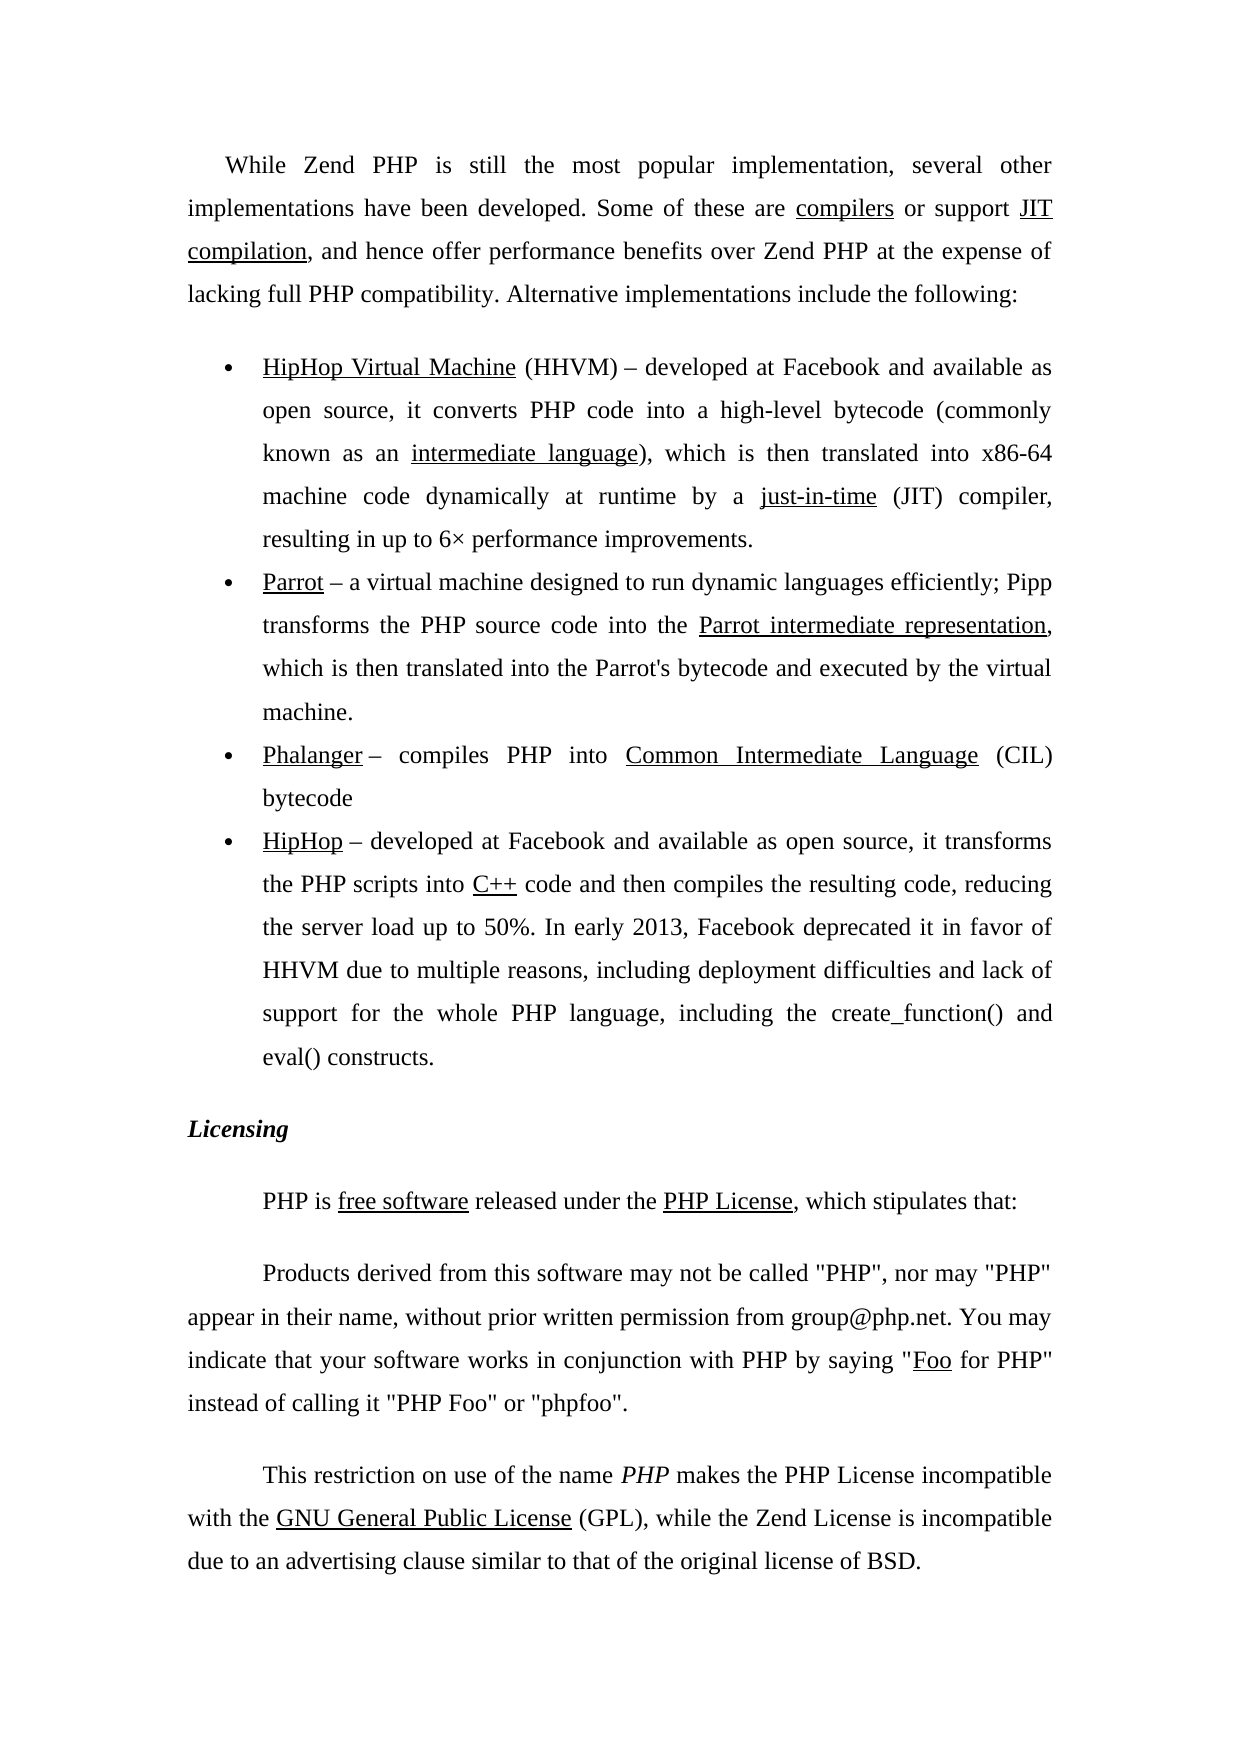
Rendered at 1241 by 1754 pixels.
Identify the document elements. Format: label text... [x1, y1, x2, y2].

list Phalanger – compiles PHP into Common Intermediate Language (CIL) bytecode [225, 740, 1053, 812]
subtitle Licensing [187, 1114, 1053, 1143]
list HipHop Virtual Machine (HHVM) – developed at Facebook and available as open source, it converts PHP code into a high-level bytecode (commonly known as an intermediate language), which is then translated into x86-64 machine code dynamically at runtime by a just-in-time (JIT) compiler, resulting in up to 6× performance improvements. [225, 352, 1053, 553]
list Parrot – a virtual machine designed to run dynamic languages efficiently; Pipp transforms the PHP source code into the Parrot intermediate representation, which is then translated into the Parrot's bytecode and executed by the virtual machine. [225, 567, 1053, 725]
text While Zend PHP is still the most popular implementation, several other implementations have been developed. Some of these are compilers or support JIT compilation, and hence offer performance benefits over Zend PHP at the expense of lacking full PHP compatibility. Alternative implementations include the following: [187, 150, 1053, 308]
text Products derived from this software may not be called "PHP", nor may "PHP" appear in their name, without prior written permission from group@php.net. You may indicate that your software works in conjunction with PHP by saying "Foo for PHP" instead of calling it "PHP Foo" or "phpfoo". [187, 1258, 1053, 1417]
text This restriction on use of the name PHP makes the PHP License incompatible with the GNU General Public License (GPL), while the Zend License is incompatible due to an advertising clause similar to that of the original license of BSD. [187, 1460, 1053, 1575]
list HipHop – developed at Facebook and available as open source, it transforms the PHP scripts into C++ code and then compiles the resulting code, reducing the server load up to 50%. In early 2013, Facebook deprecated it in favor of HHVM due to multiple reasons, including deployment difficulties and lack of support for the whole PHP language, including the create_function() and eval() constructs. [225, 826, 1053, 1070]
text PHP is free software released under the PHP License, which stipulates that: [187, 1186, 1053, 1215]
